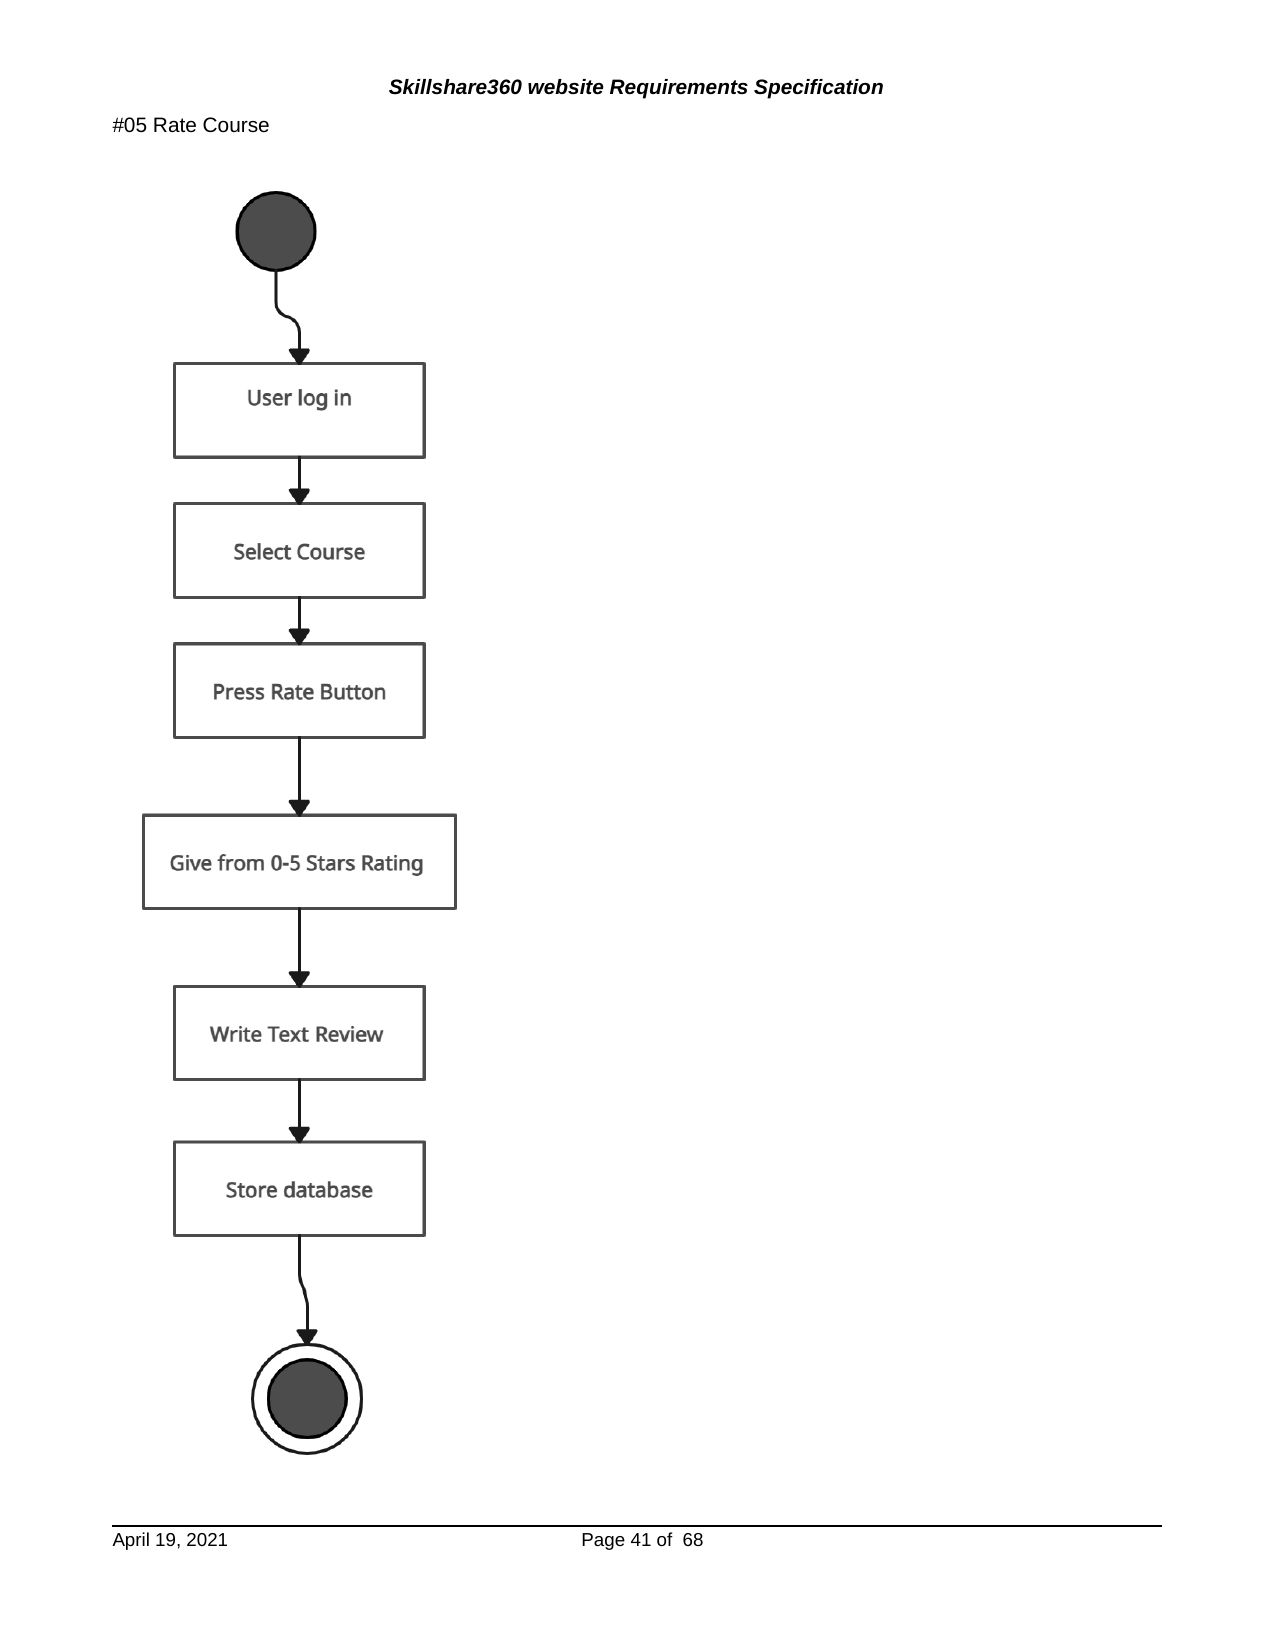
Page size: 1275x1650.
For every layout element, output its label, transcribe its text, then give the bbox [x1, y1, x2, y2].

picture [112, 161, 486, 1484]
text #05 Rate Course [112, 112, 1162, 136]
